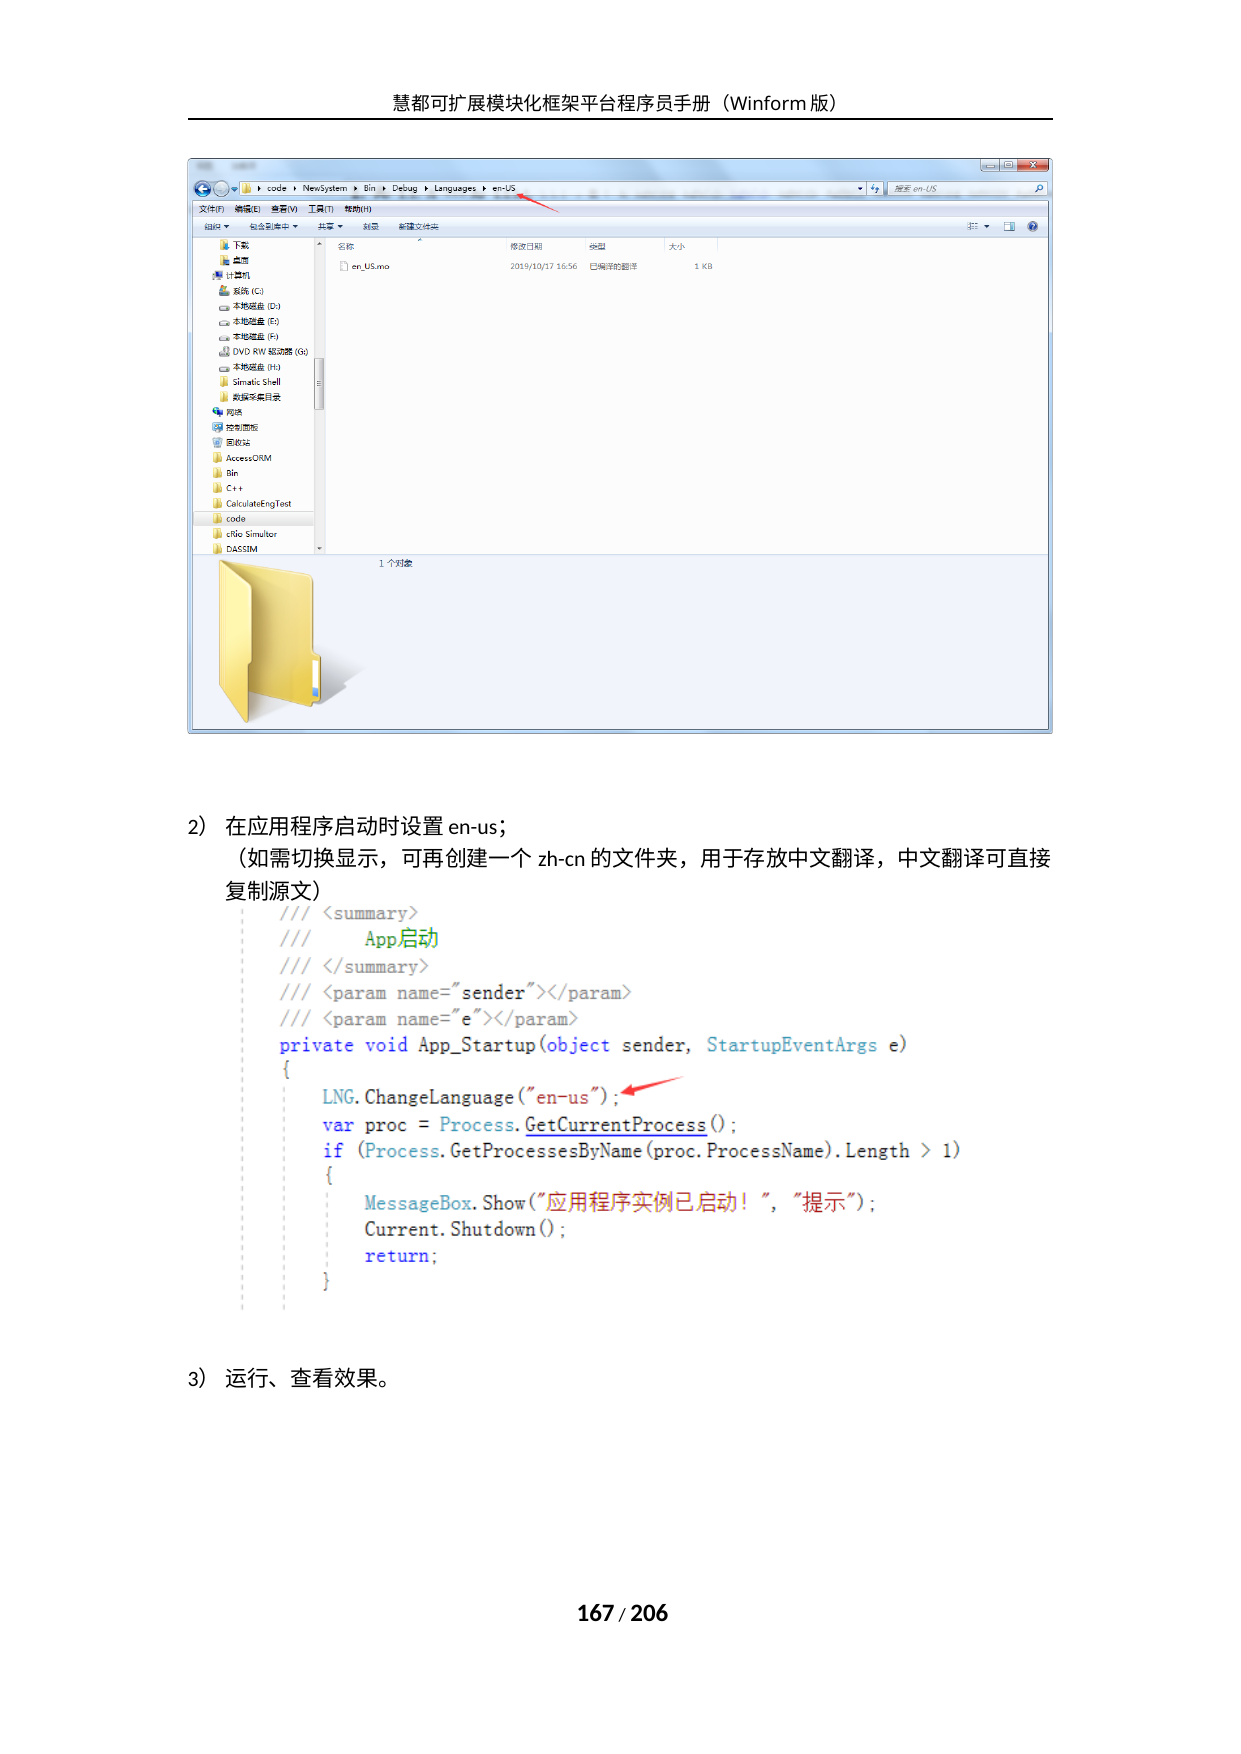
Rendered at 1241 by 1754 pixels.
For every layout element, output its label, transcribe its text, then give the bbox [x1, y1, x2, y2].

list 运行、查看效果。 [187, 1361, 1053, 1393]
list 在应用程序启动时设置en-us； [187, 808, 1053, 841]
picture [187, 158, 1053, 734]
picture [225, 906, 1091, 1313]
list （如需切换显示，可再创建一个zh-cn的文件夹，用于存放中文翻译，中文翻译可直接复制源文） [225, 841, 1053, 906]
